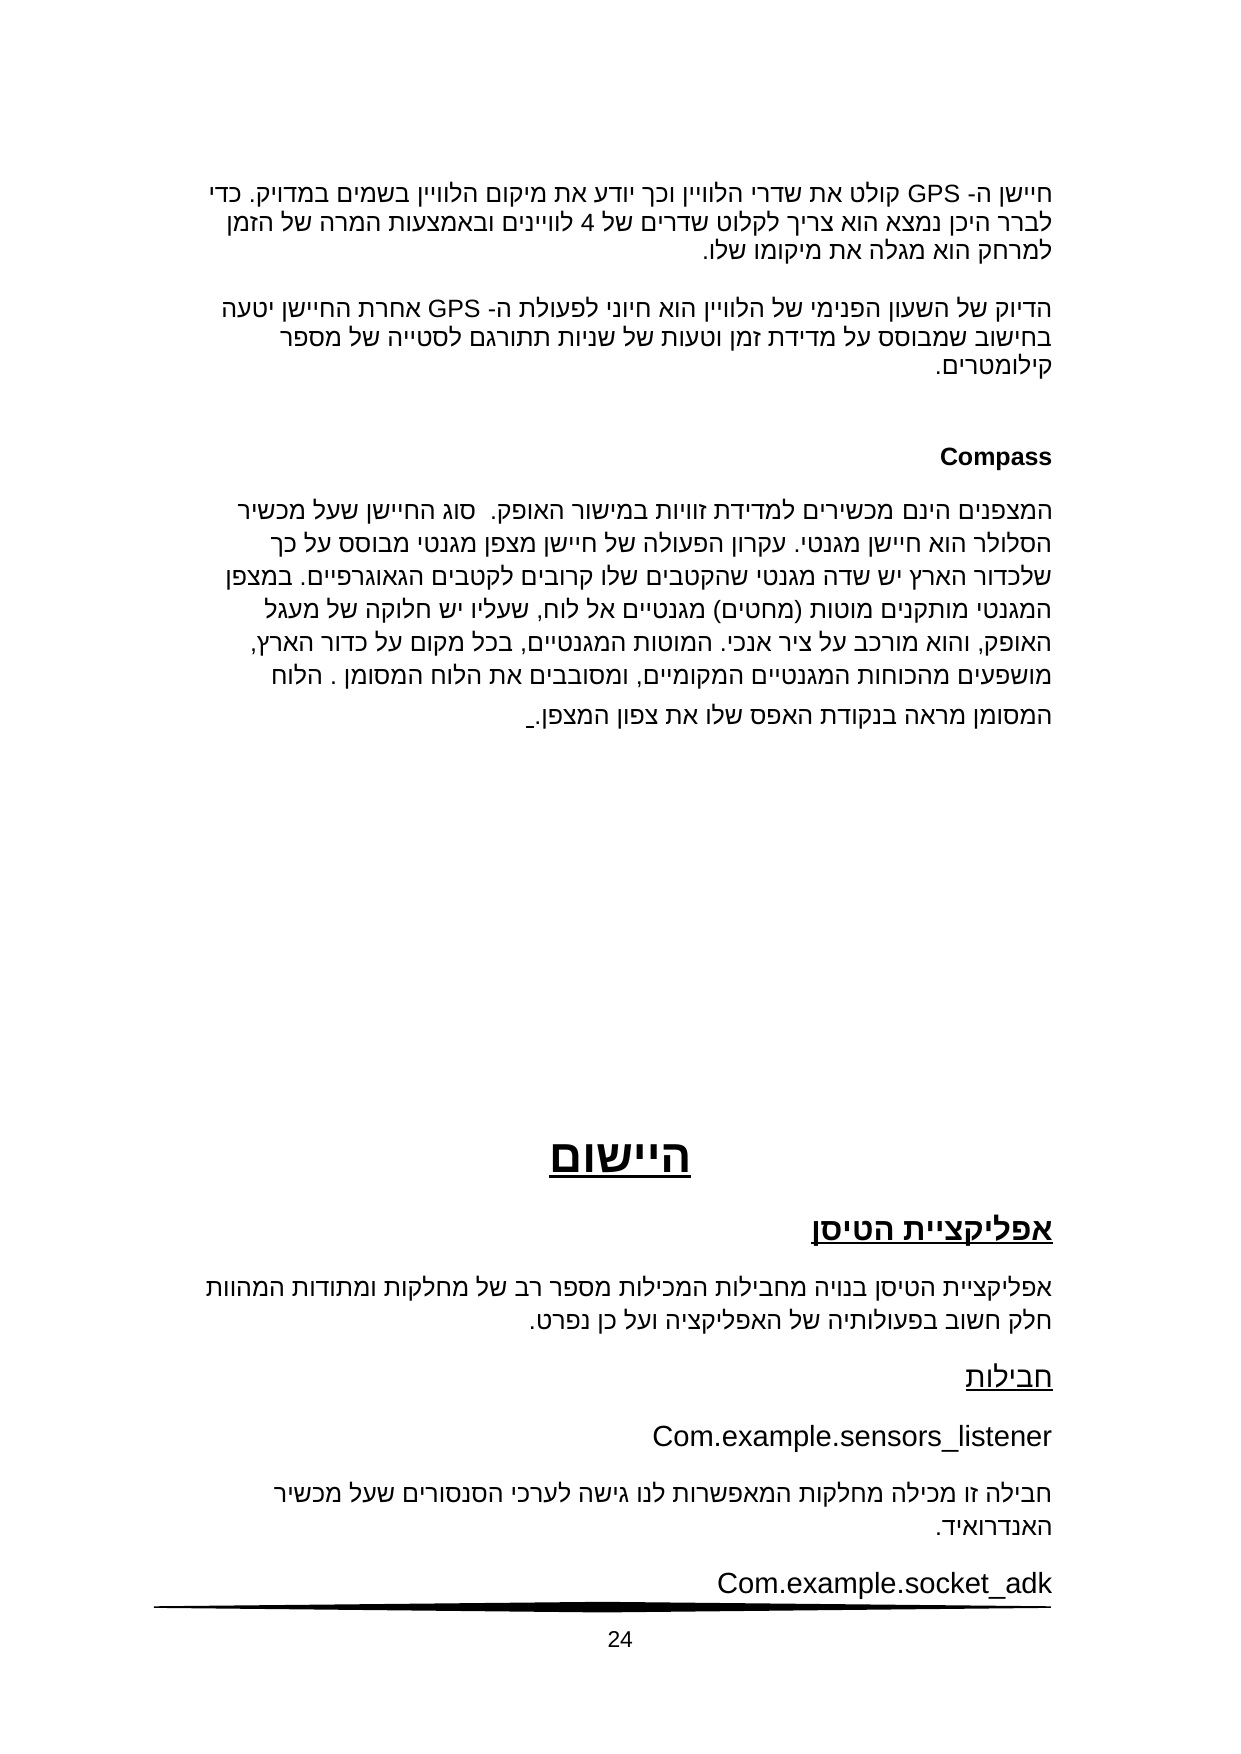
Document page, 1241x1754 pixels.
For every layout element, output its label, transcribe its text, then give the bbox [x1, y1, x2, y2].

text Com.example.sensors_listener [187, 1419, 1053, 1453]
text חבילה זו מכילה מחלקות המאפשרות לנו גישה לערכי הסנסורים שעל מכשיר האנדרואיד. [187, 1479, 1053, 1541]
text Compass [187, 442, 1053, 471]
text חבילות [187, 1360, 1053, 1393]
text Com.example.socket_adk [187, 1566, 1053, 1599]
text אפליקציית הטיסן בנויה מחבילות המכילות מספר רב של מחלקות ומתודות המהוות חלק חשוב בפעולותיה של האפליקציה ועל כן נפרט. [187, 1273, 1053, 1335]
text אפליקציית הטיסן [187, 1211, 1053, 1247]
text הדיוק של השעון הפנימי של הלוויין הוא חיוני לפעולת ה- GPS אחרת החיישן יטעה בחישוב שמבוסס על מדידת זמן וטעות של שניות תתורגם לסטייה של מספר קילומטרים. [187, 294, 1053, 380]
text היישום [187, 1130, 1053, 1182]
text חיישן ה- GPS קולט את שדרי הלוויין וכך יודע את מיקום הלוויין בשמים במדויק. כדי לברר היכן נמצא הוא צריך לקלוט שדרים של 4 לוויינים ובאמצעות המרה של הזמן למרחק הוא מגלה את מיקומו שלו. [187, 179, 1053, 265]
text המצפנים הינם מכשירים למדידת זוויות במישור האופק. סוג החיישן שעל מכשיר הסלולר הוא חיישן מגנטי. עקרון הפעולה של חיישן מצפן מגנטי מבוסס על כך שלכדור הארץ יש שדה מגנטי שהקטבים שלו קרובים לקטבים הגאוגרפיים. במצפן המגנטי מותקנים מוטות (מחטים) מגנטיים אל לוח, שעליו יש חלוקה של מעגל האופק, והוא מורכב על ציר אנכי. המוטות המגנטיים, בכל מקום על כדור הארץ, מושפעים מהכוחות המגנטיים המקומיים, ומסובבים את הלוח המסומן . הלוח המסומן מראה בנקודת האפס שלו את צפון המצפן. [187, 496, 1053, 731]
